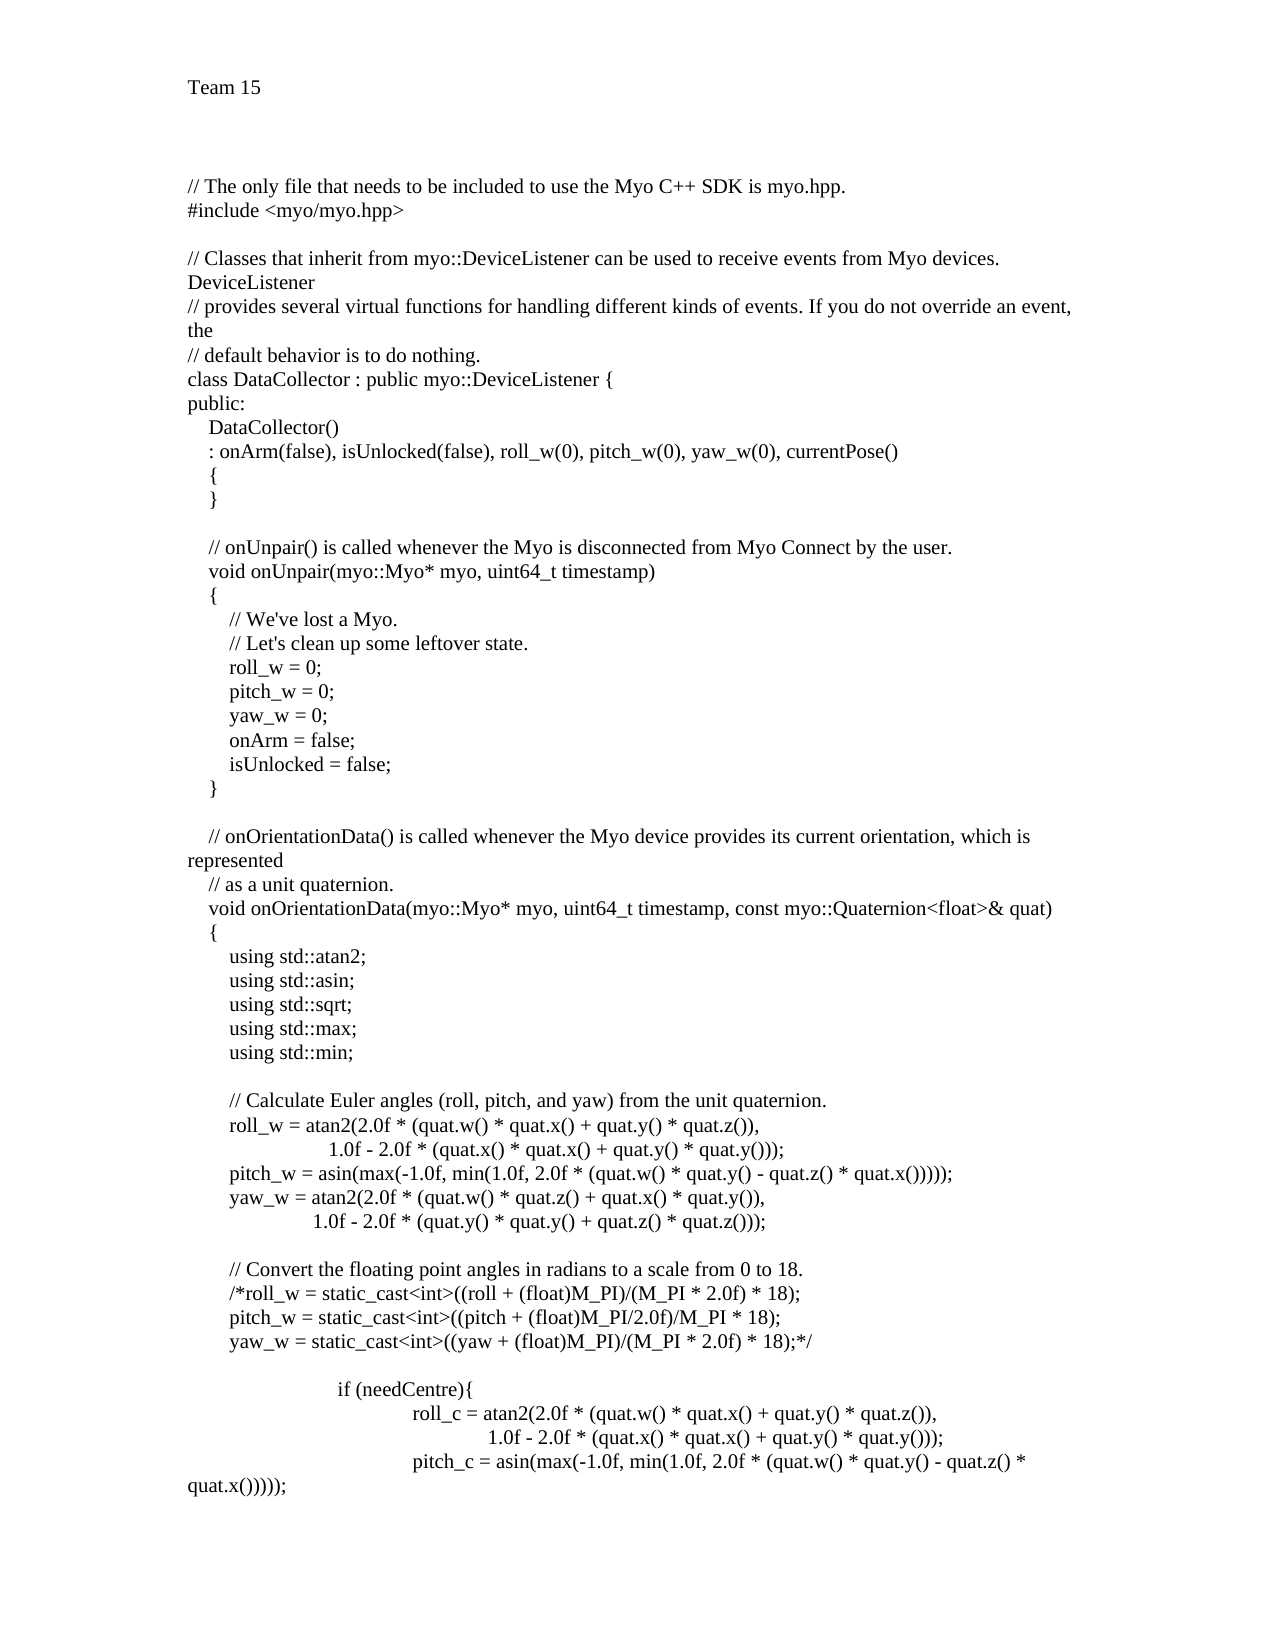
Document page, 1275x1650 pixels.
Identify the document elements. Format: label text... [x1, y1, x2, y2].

text // Classes that inherit from myo::DeviceListener can be used to receive events from Myo devices. DeviceListener [187, 246, 1087, 294]
text // default behavior is to do nothing. [187, 342, 1087, 367]
text roll_c = atan2(2.0f * (quat.w() * quat.x() + quat.y() * quat.z()), [187, 1401, 1087, 1425]
text roll_w = 0; [187, 655, 1087, 679]
text if (needCentre){ [187, 1377, 1087, 1401]
text { [187, 920, 1087, 944]
text // Calculate Euler angles (roll, pitch, and yaw) from the unit quaternion. [187, 1088, 1087, 1112]
text class DataCollector : public myo::DeviceListener { [187, 367, 1087, 391]
text /*roll_w = static_cast<int>((roll + (float)M_PI)/(M_PI * 2.0f) * 18); [187, 1281, 1087, 1305]
text yaw_w = 0; [187, 703, 1087, 727]
text pitch_w = static_cast<int>((pitch + (float)M_PI/2.0f)/M_PI * 18); [187, 1305, 1087, 1329]
text // provides several virtual functions for handling different kinds of events. If you do not override an event, the [187, 294, 1087, 342]
text // Let's clean up some leftover state. [187, 631, 1087, 655]
text // onOrientationData() is called whenever the Myo device provides its current orientation, which is represented [187, 824, 1087, 872]
text public: [187, 391, 1087, 415]
text // We've lost a Myo. [187, 607, 1087, 631]
text // Convert the floating point angles in radians to a scale from 0 to 18. [187, 1257, 1087, 1281]
text } [187, 487, 1087, 511]
text isUnlocked = false; [187, 752, 1087, 776]
text 1.0f - 2.0f * (quat.x() * quat.x() + quat.y() * quat.y())); [187, 1137, 1087, 1161]
text pitch_w = asin(max(-1.0f, min(1.0f, 2.0f * (quat.w() * quat.y() - quat.z() * quat.x())))); [187, 1161, 1087, 1185]
text roll_w = atan2(2.0f * (quat.w() * quat.x() + quat.y() * quat.z()), [187, 1112, 1087, 1137]
text DataCollector() [187, 415, 1087, 439]
text // as a unit quaternion. [187, 872, 1087, 896]
text pitch_w = 0; [187, 679, 1087, 703]
text // onUnpair() is called whenever the Myo is disconnected from Myo Connect by the user. [187, 535, 1087, 559]
text 1.0f - 2.0f * (quat.y() * quat.y() + quat.z() * quat.z())); [187, 1209, 1087, 1233]
text using std::sqrt; [187, 992, 1087, 1016]
text using std::max; [187, 1016, 1087, 1040]
text { [187, 583, 1087, 607]
text } [187, 776, 1087, 800]
text using std::asin; [187, 968, 1087, 992]
text void onUnpair(myo::Myo* myo, uint64_t timestamp) [187, 559, 1087, 583]
text using std::atan2; [187, 944, 1087, 968]
text : onArm(false), isUnlocked(false), roll_w(0), pitch_w(0), yaw_w(0), currentPose() [187, 439, 1087, 463]
text 1.0f - 2.0f * (quat.x() * quat.x() + quat.y() * quat.y())); [187, 1425, 1087, 1449]
text #include <myo/myo.hpp> [187, 198, 1087, 222]
text // The only file that needs to be included to use the Myo C++ SDK is myo.hpp. [187, 174, 1087, 198]
text yaw_w = static_cast<int>((yaw + (float)M_PI)/(M_PI * 2.0f) * 18);*/ [187, 1329, 1087, 1353]
text void onOrientationData(myo::Myo* myo, uint64_t timestamp, const myo::Quaternion<float>& quat) [187, 896, 1087, 920]
text yaw_w = atan2(2.0f * (quat.w() * quat.z() + quat.x() * quat.y()), [187, 1185, 1087, 1209]
text { [187, 463, 1087, 487]
text pitch_c = asin(max(-1.0f, min(1.0f, 2.0f * (quat.w() * quat.y() - quat.z() * quat.x())))); [187, 1449, 1087, 1497]
text using std::min; [187, 1040, 1087, 1064]
text onArm = false; [187, 727, 1087, 752]
